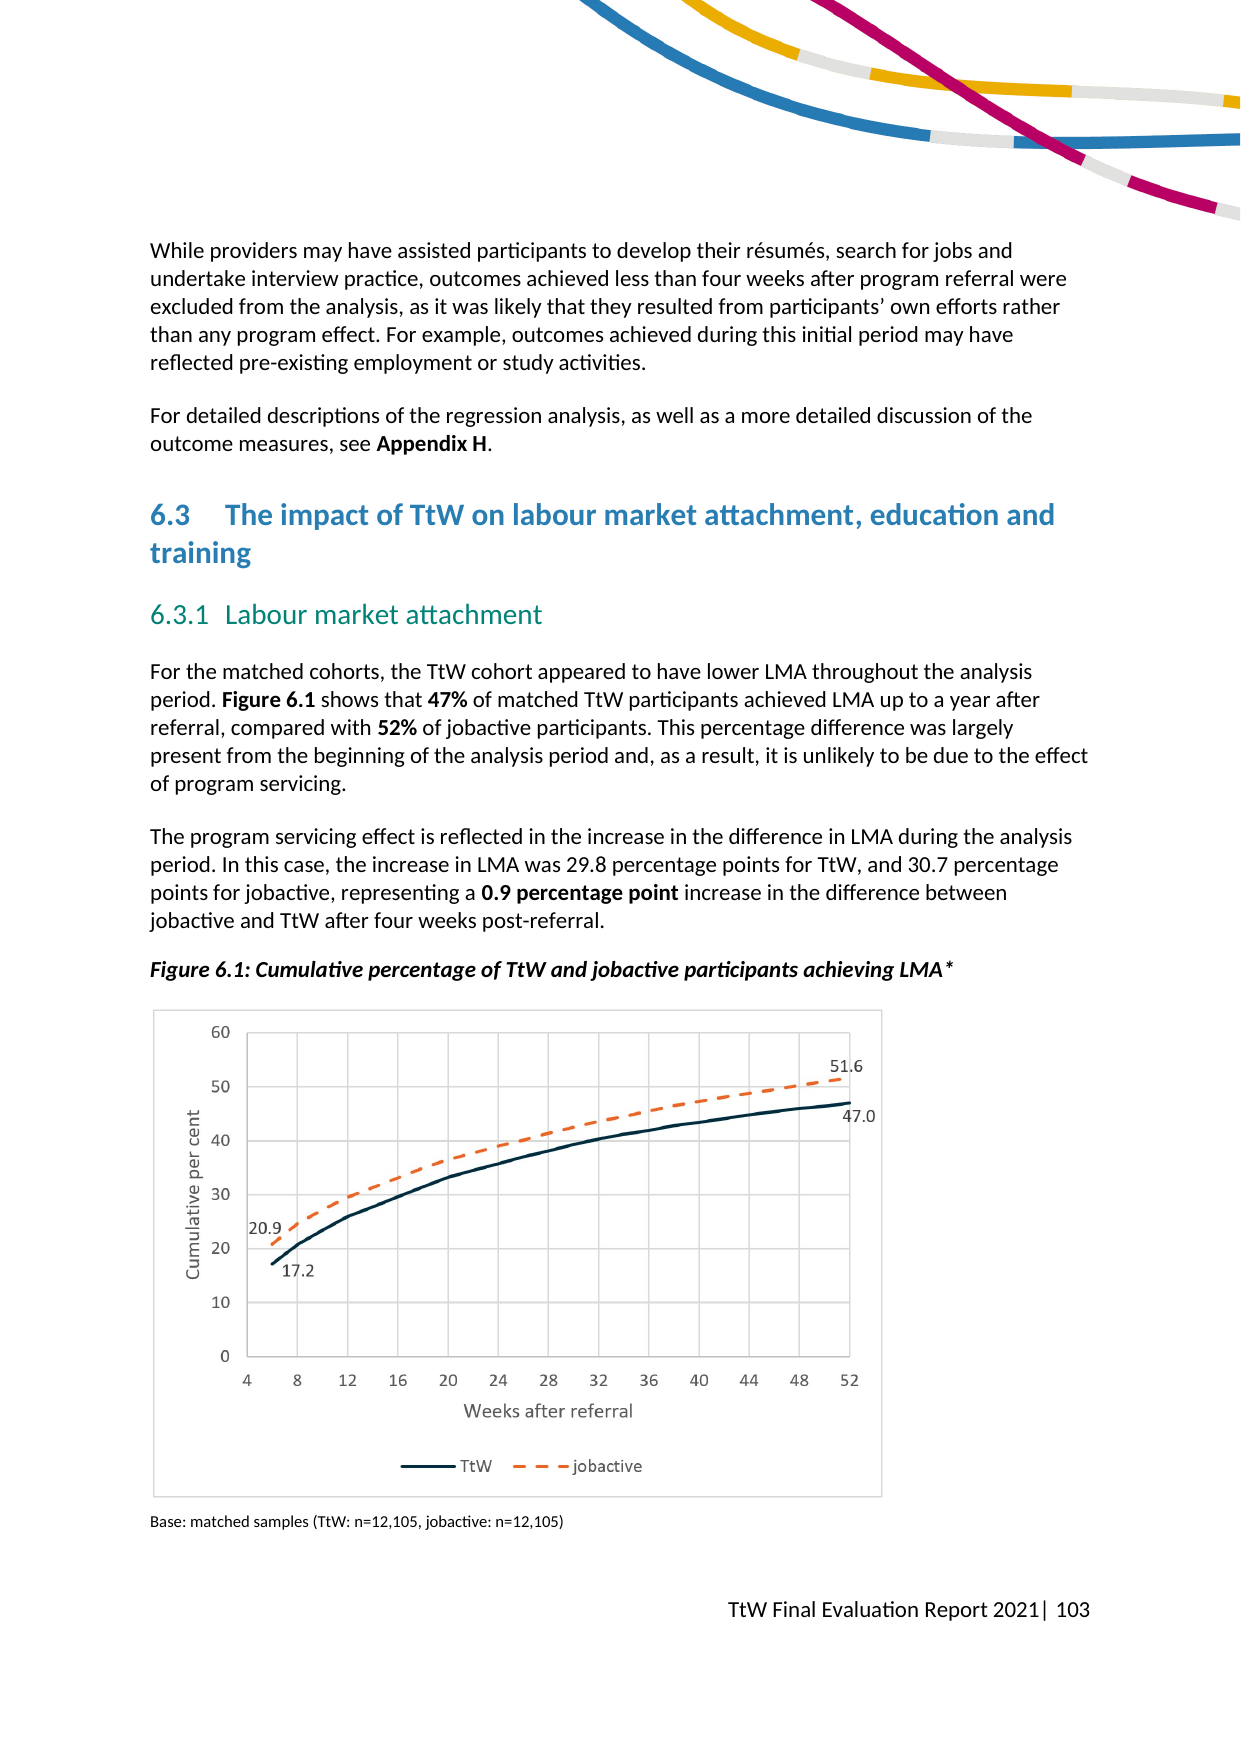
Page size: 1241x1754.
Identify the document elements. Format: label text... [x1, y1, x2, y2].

subtitle 6.3 The impact of TtW on labour market attachment, education and training [150, 495, 1090, 571]
text The program servicing effect is reflected in the increase in the difference in LMA during the analysis period. In this case, the increase in LMA was 29.8 percentage points for TtW, and 30.7 percentage points for jobactive, representing a 0.9 percentage point increase in the difference between jobactive and TtW after four weeks post-referral. [150, 822, 1090, 934]
text Base: matched samples (TtW: n=12,105, jobactive: n=12,105) [150, 1511, 1090, 1531]
text For detailed descriptions of the regression analysis, as well as a more detailed discussion of the outcome measures, see Appendix H. [150, 401, 1090, 457]
subtitle 6.3.1 Labour market attachment [150, 596, 1090, 632]
picture [0, 0, 1241, 229]
picture [150, 1007, 884, 1499]
text For the matched cohorts, the TtW cohort appeared to have lower LMA throughout the analysis period. Figure 6.1 shows that 47% of matched TtW participants achieved LMA up to a year after referral, compared with 52% of jobactive participants. This percentage difference was largely present from the beginning of the analysis period and, as a result, it is unlikely to be due to the effect of program servicing. [150, 657, 1090, 797]
text Figure 6.1: Cumulative percentage of TtW and jobactive participants achieving LMA* [150, 955, 1090, 983]
text While providers may have assisted participants to develop their résumés, search for jobs and undertake interview practice, outcomes achieved less than four weeks after program referral were excluded from the analysis, as it was likely that they resulted from participants’ own efforts rather than any program effect. For example, outcomes achieved during this initial period may have reflected pre-existing employment or study activities. [150, 236, 1090, 376]
